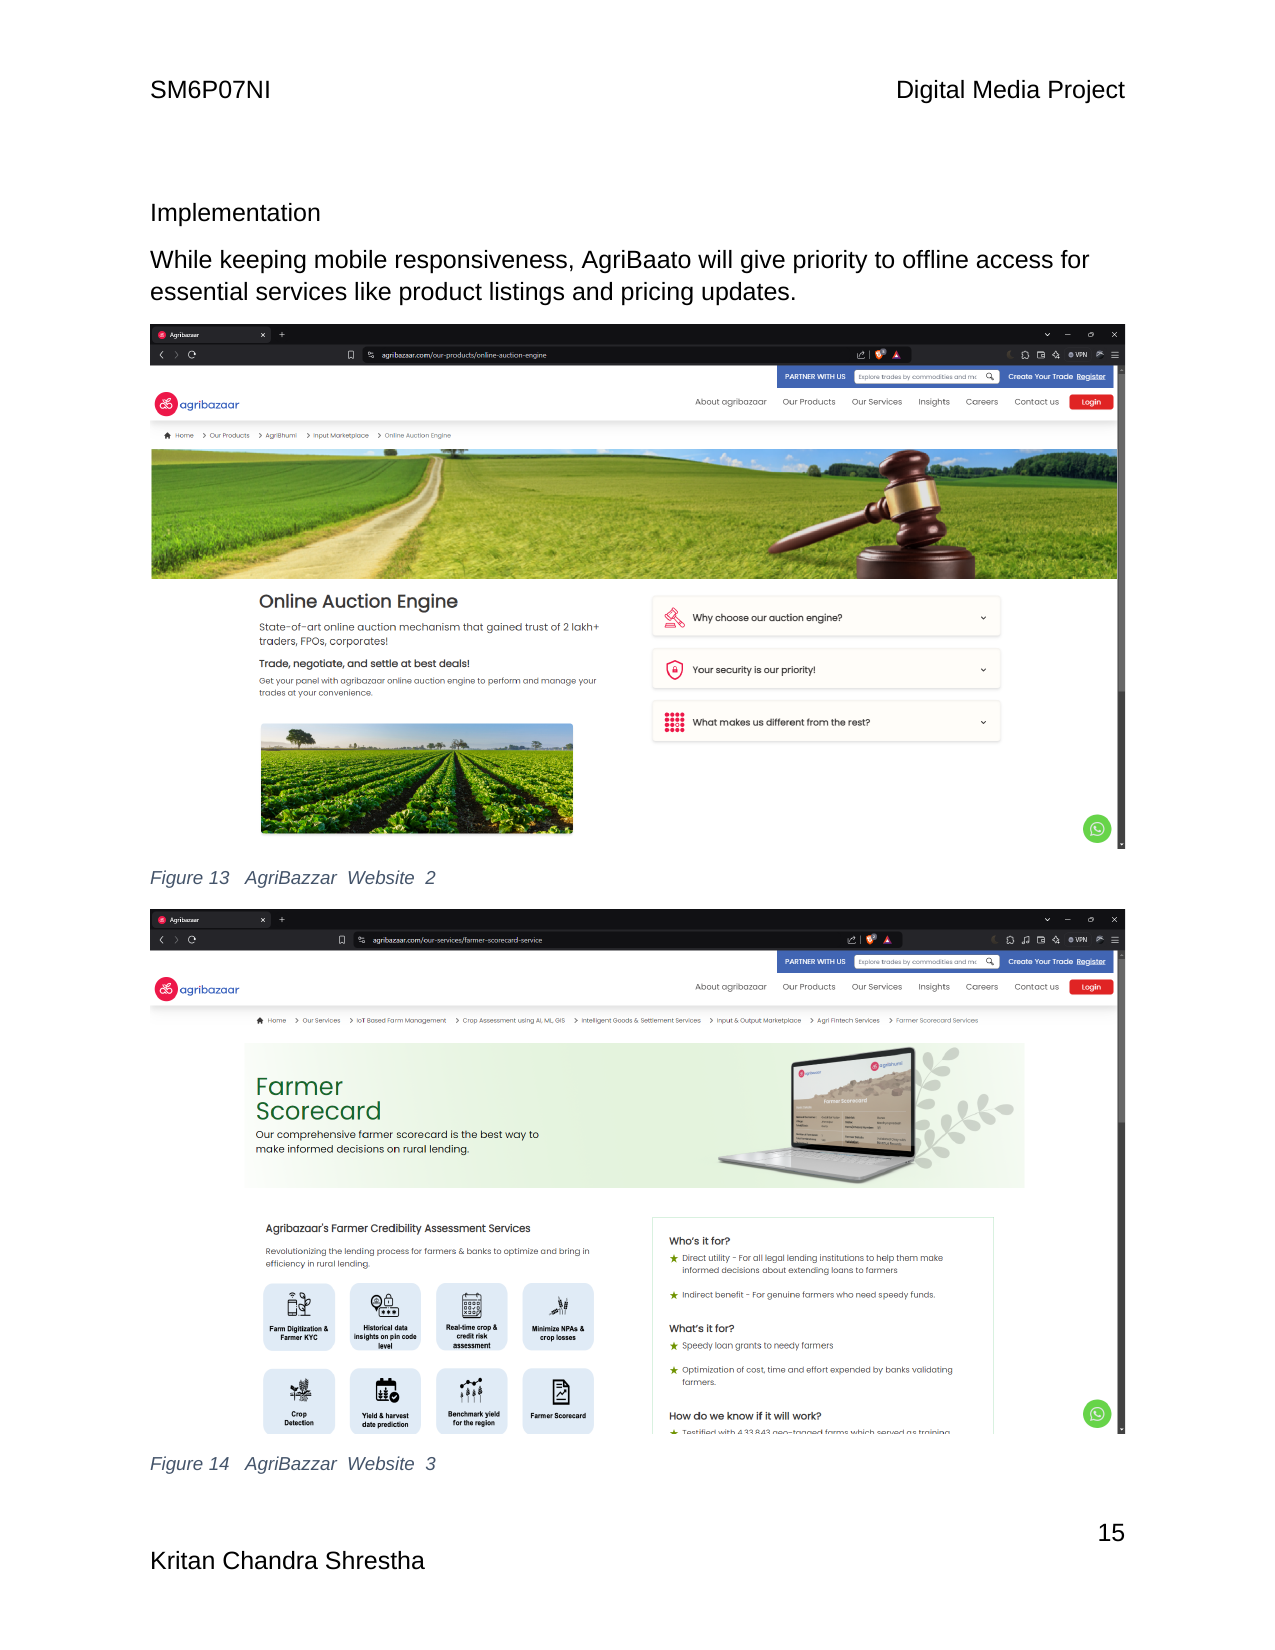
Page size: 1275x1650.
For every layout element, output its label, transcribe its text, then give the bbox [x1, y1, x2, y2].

text Figure 13 AgriBazzar Website 2 [150, 867, 1125, 889]
picture [150, 909, 1125, 1434]
picture [150, 324, 1125, 849]
text Implementation [150, 198, 1125, 226]
text Figure 14 AgriBazzar Website 3 [150, 1453, 1125, 1474]
text While keeping mobile responsiveness, AgriBaato will give priority to offline access for essential services like product listings and pricing updates. [150, 245, 1125, 305]
